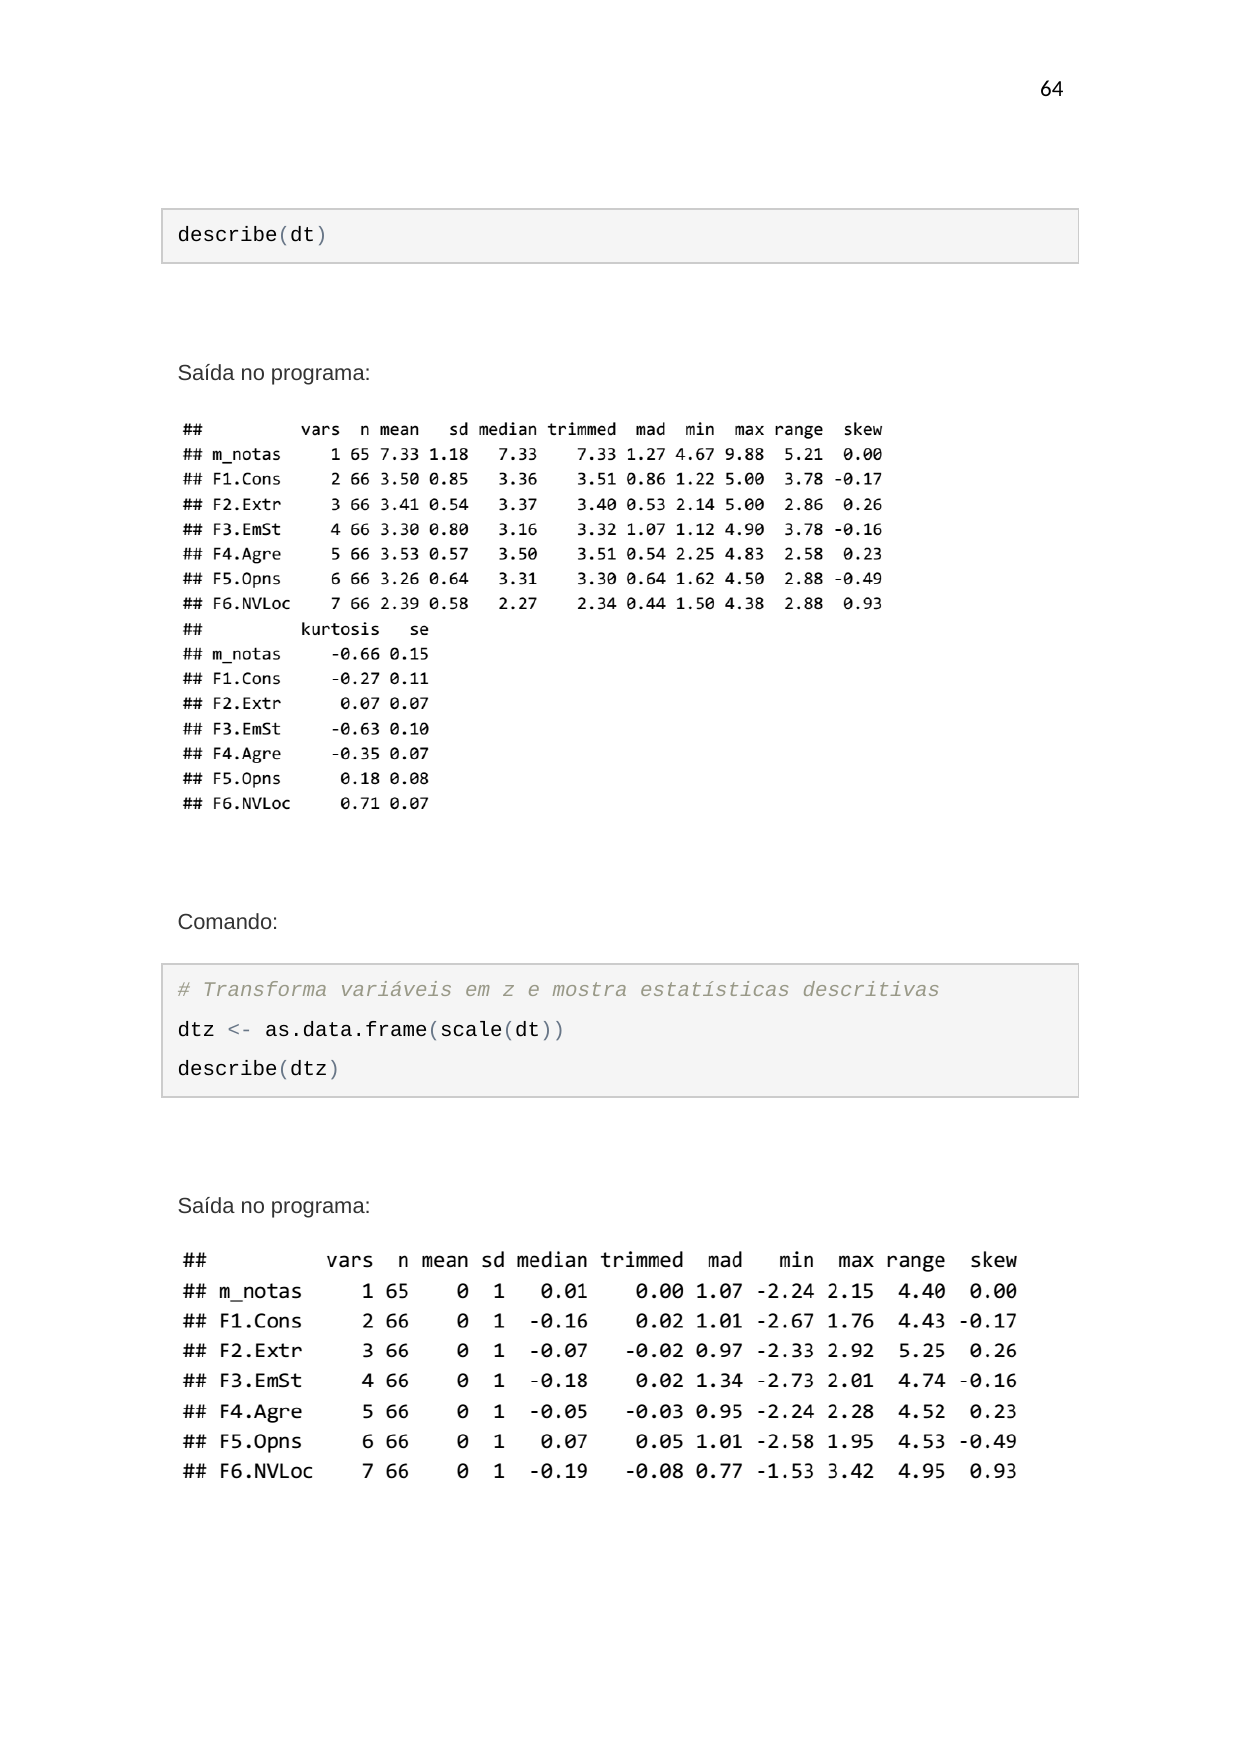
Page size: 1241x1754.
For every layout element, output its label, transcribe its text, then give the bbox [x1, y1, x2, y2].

text Saída no programa: [177, 353, 1063, 385]
text describe(dtz) [163, 1042, 1078, 1096]
picture [177, 1247, 1063, 1490]
text dtz <- as.data.frame(scale(dt)) [163, 1002, 1078, 1042]
text Saída no programa: [177, 1187, 1063, 1218]
picture [177, 413, 943, 814]
text describe(dt) [163, 210, 1078, 262]
text # Transforma variáveis em z e mostra estatísticas descritivas [163, 965, 1078, 1002]
text Comando: [177, 903, 1063, 934]
